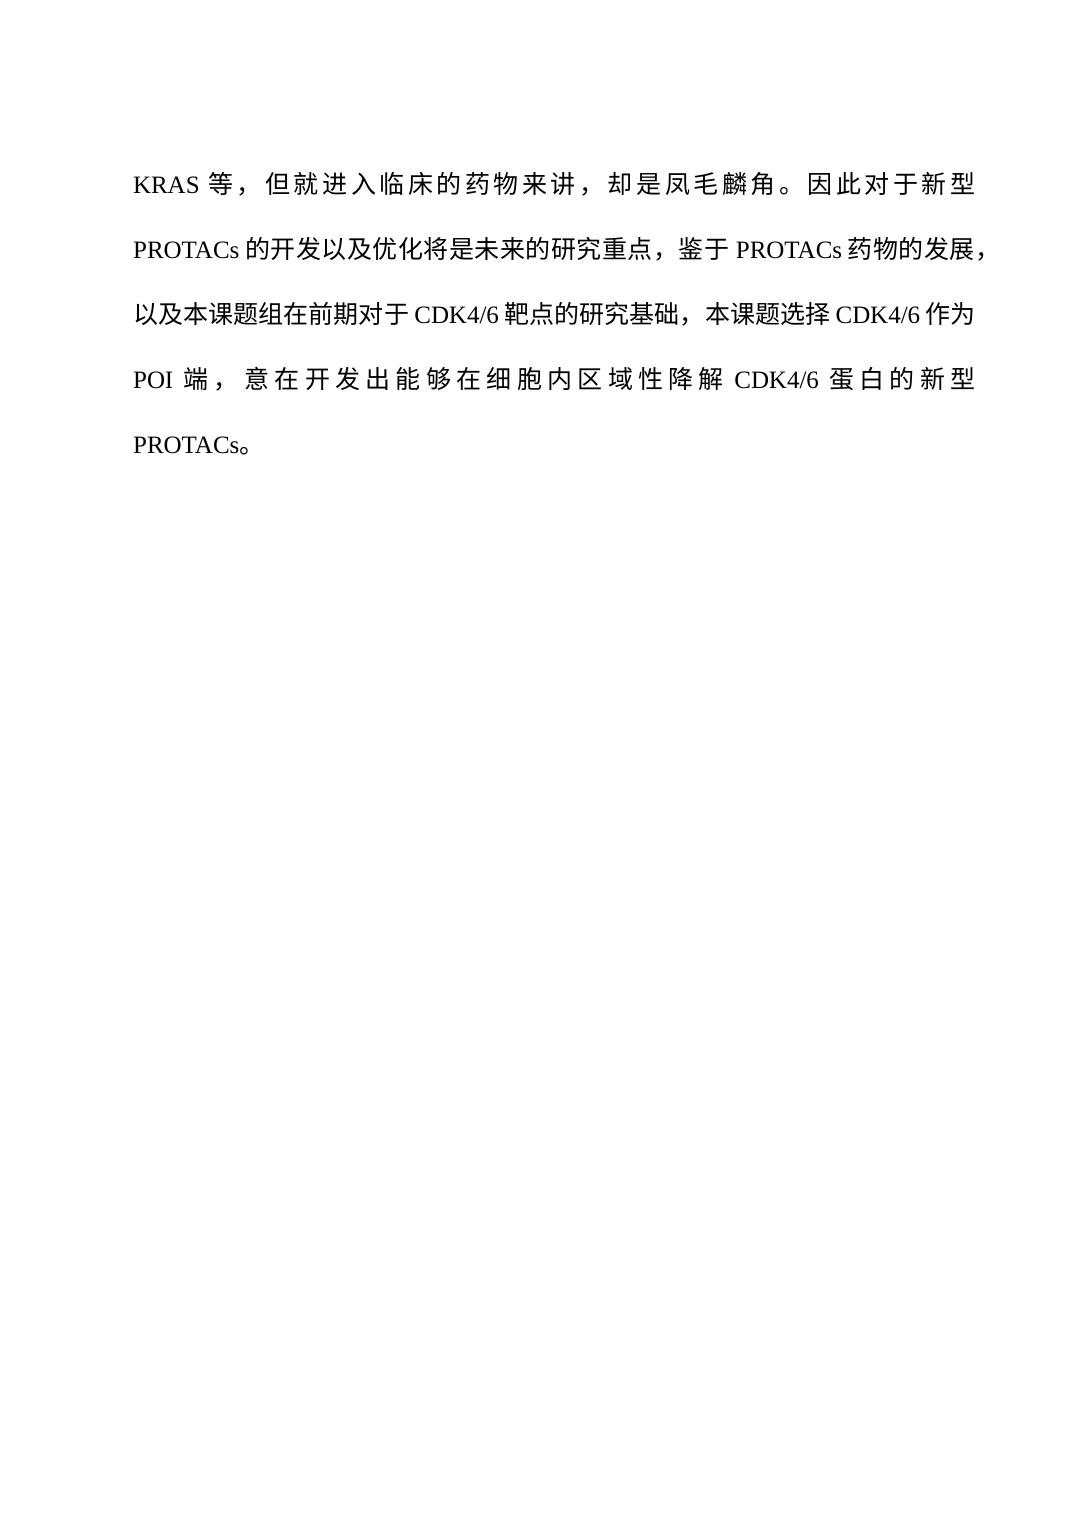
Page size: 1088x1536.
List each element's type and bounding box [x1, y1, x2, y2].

text [133, 150, 975, 475]
